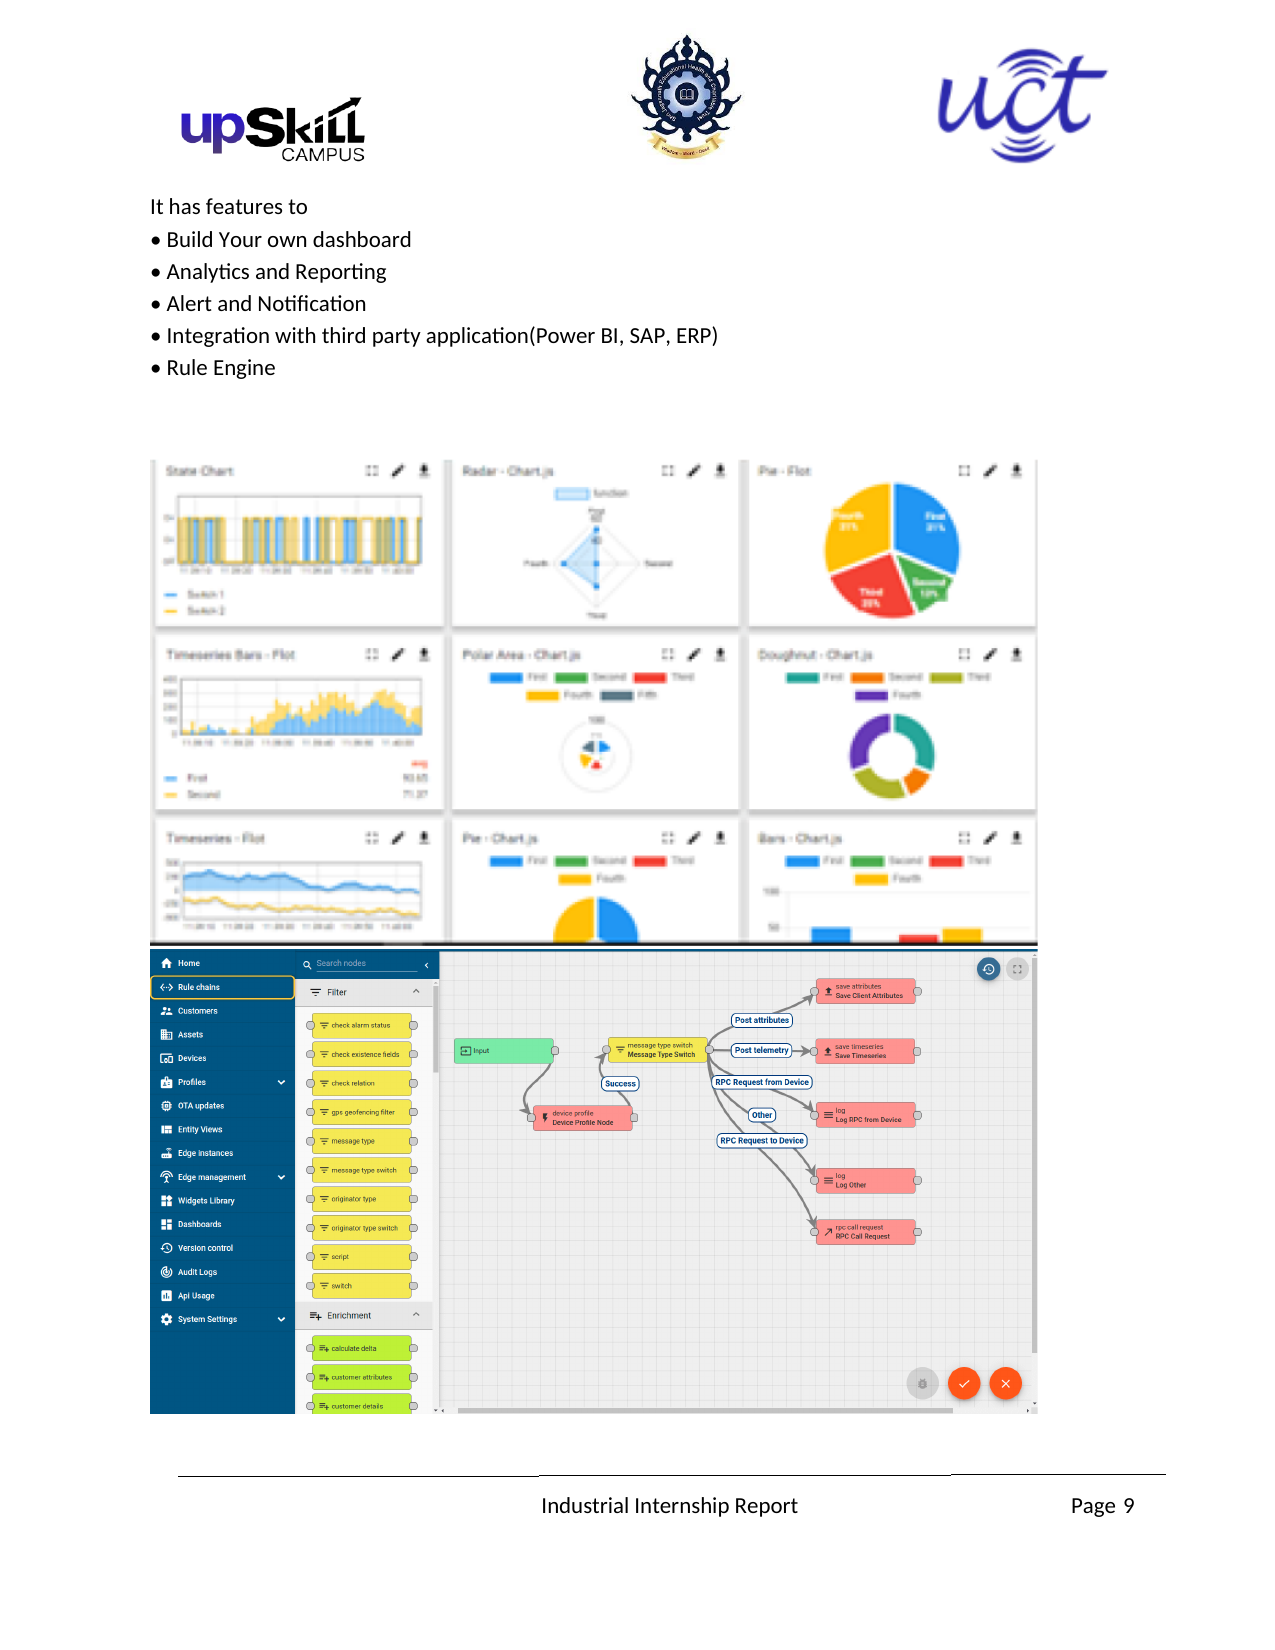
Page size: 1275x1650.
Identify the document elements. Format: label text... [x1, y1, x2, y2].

text It has features to • Build Your own dashboard • Analytics and Reporting • Alert and Notification • Integration with third party application(Power BI, SAP, ERP) • Rule Engine [150, 192, 1134, 381]
picture [155, 980, 290, 995]
picture [617, 28, 755, 165]
picture [150, 84, 396, 165]
picture [935, 39, 1114, 165]
picture [150, 949, 1038, 1414]
picture [150, 459, 1038, 946]
picture [150, 953, 294, 973]
